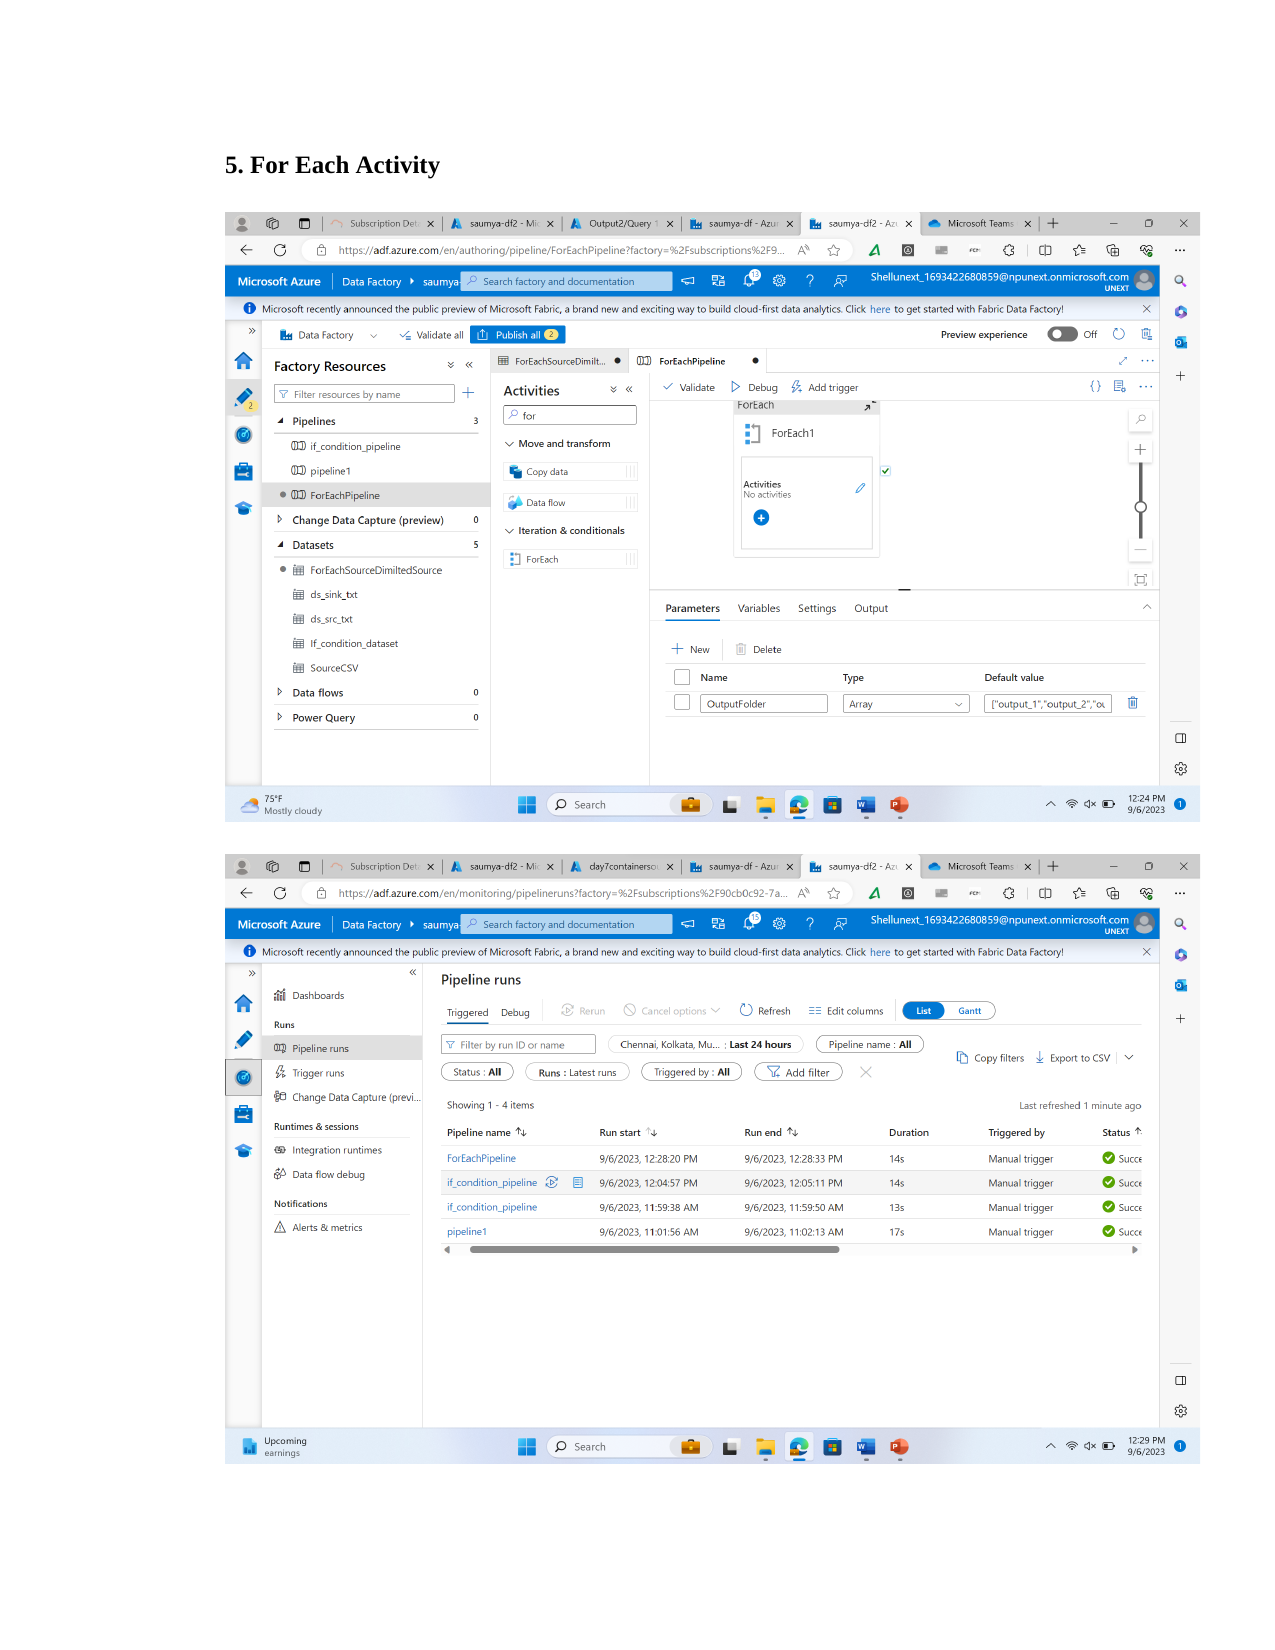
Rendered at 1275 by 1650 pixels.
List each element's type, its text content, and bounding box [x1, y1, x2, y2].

picture [225, 212, 1200, 822]
picture [225, 854, 1200, 1464]
list 5. For Each Activity [225, 150, 1125, 179]
